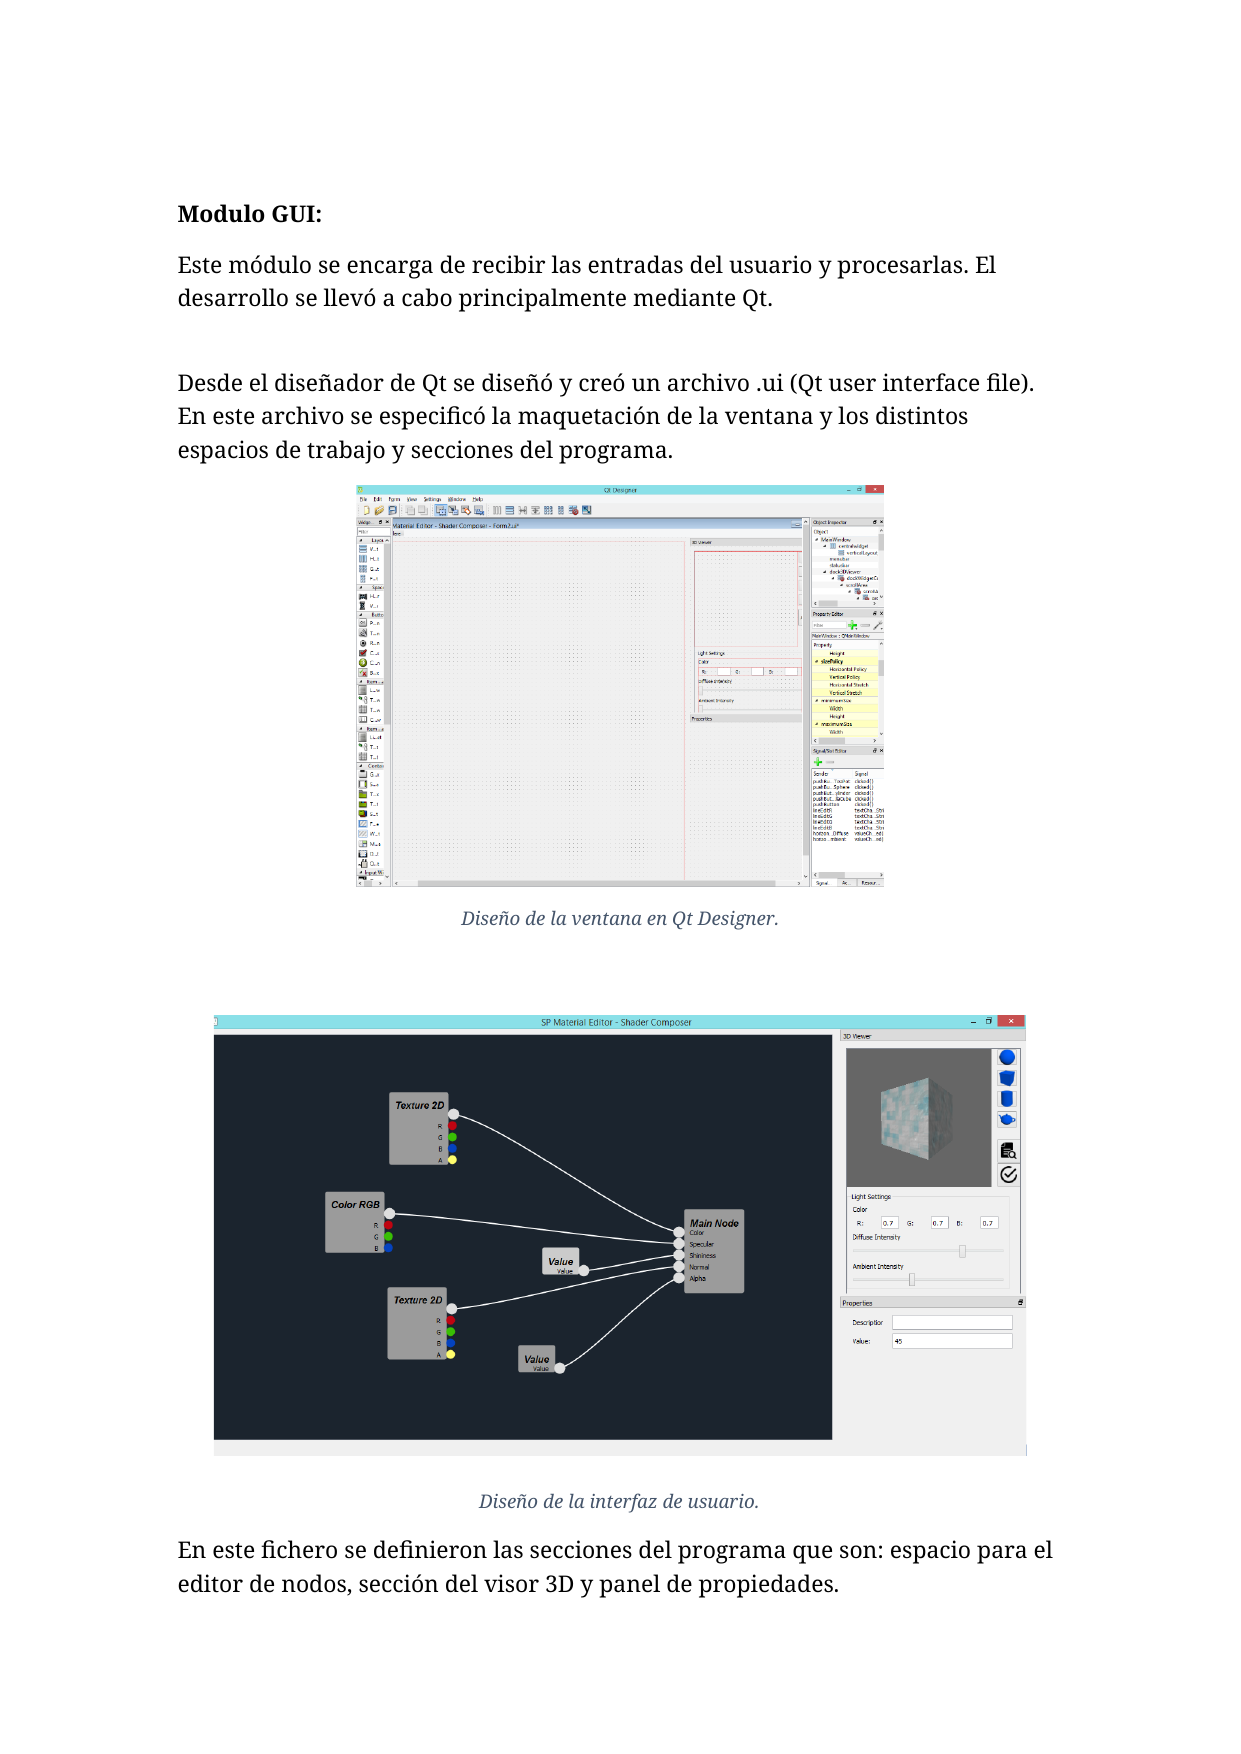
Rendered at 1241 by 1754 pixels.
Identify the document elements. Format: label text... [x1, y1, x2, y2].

text Diseño de la ventana en Qt Designer. [177, 905, 1063, 931]
text Modulo GUI: [177, 198, 1063, 229]
text Este módulo se encarga de recibir las entradas del usuario y procesarlas. El desarrollo se llevó a cabo principalmente mediante Qt. [177, 248, 1063, 347]
text Desde el diseñador de Qt se diseñó y creó un archivo .ui (Qt user interface file). En este archivo se especificó la maquetación de la ventana y los distintos espacios de trabajo y secciones del programa. [177, 366, 1063, 465]
text Diseño de la interfaz de usuario. [177, 1488, 1063, 1514]
picture [356, 484, 884, 887]
text En este fichero se definieron las secciones del programa que son: espacio para el editor de nodos, sección del visor 3D y panel de propiedades. [177, 1534, 1063, 1599]
picture [213, 1015, 1027, 1456]
